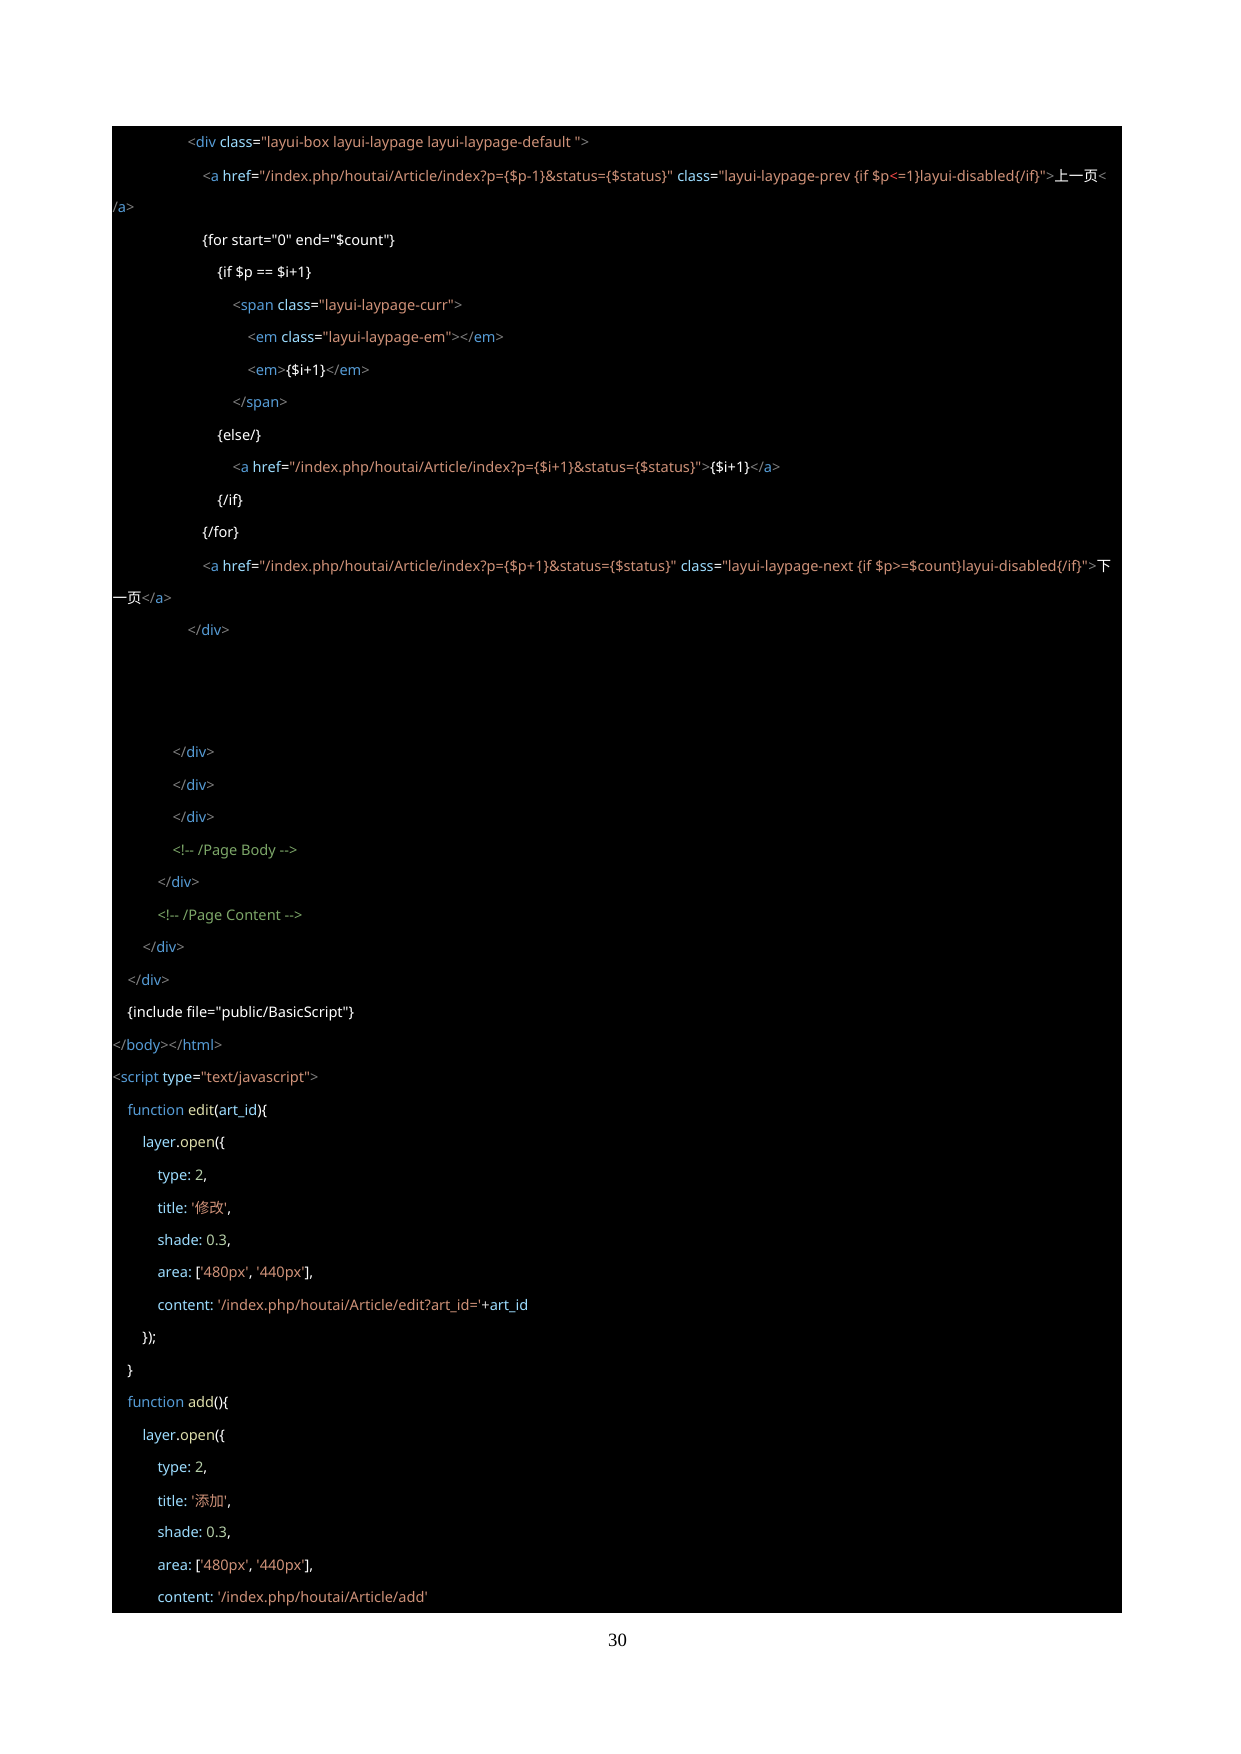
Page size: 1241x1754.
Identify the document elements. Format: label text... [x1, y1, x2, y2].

text layer.open({ [112, 1126, 1122, 1158]
text title: '修改', [112, 1191, 1122, 1223]
text <a href="/index.php/houtai/Article/index?p={$p-1}&status={$status}" class="layui-laypage-prev {if $p<=1}layui-disabled{/if}">上一页</a> [112, 158, 1122, 223]
text </div> [112, 613, 1122, 646]
text </div> [112, 866, 1122, 898]
text layer.open({ [112, 1418, 1122, 1451]
text <!-- /Page Body --> [112, 833, 1122, 866]
text <em class="layui-laypage-em"></em> [112, 321, 1122, 353]
text </div> [112, 931, 1122, 963]
text } [112, 1353, 1122, 1386]
text <!-- /Page Content --> [112, 898, 1122, 931]
text shade: 0.3, [112, 1516, 1122, 1548]
text function edit(art_id){ [112, 1093, 1122, 1126]
text content: '/index.php/houtai/Article/add' [112, 1581, 1122, 1613]
text title: '添加', [112, 1483, 1122, 1516]
text <div class="layui-box layui-laypage layui-laypage-default "> [112, 126, 1122, 158]
text <script type="text/javascript"> [112, 1061, 1122, 1093]
text {/if} [112, 483, 1122, 516]
text </div> [112, 801, 1122, 833]
text {include file="public/BasicScript"} [112, 996, 1122, 1028]
text {else/} [112, 418, 1122, 451]
text content: '/index.php/houtai/Article/edit?art_id='+art_id [112, 1288, 1122, 1321]
text </span> [112, 386, 1122, 418]
text <a href="/index.php/houtai/Article/index?p={$p+1}&status={$status}" class="layui-laypage-next {if $p>=$count}layui-disabled{/if}">下一页</a> [112, 548, 1122, 613]
text <span class="layui-laypage-curr"> [112, 288, 1122, 321]
text }); [112, 1321, 1122, 1353]
text </div> [112, 736, 1122, 768]
text {/for} [112, 516, 1122, 548]
text type: 2, [112, 1451, 1122, 1483]
text </div> [112, 963, 1122, 996]
text </div> [112, 768, 1122, 801]
text <em>{$i+1}</em> [112, 353, 1122, 386]
text area: ['480px', '440px'], [112, 1256, 1122, 1288]
text shade: 0.3, [112, 1223, 1122, 1256]
text type: 2, [112, 1158, 1122, 1191]
text <a href="/index.php/houtai/Article/index?p={$i+1}&status={$status}">{$i+1}</a> [112, 451, 1122, 483]
text </body></html> [112, 1028, 1122, 1061]
text {if $p == $i+1} [112, 256, 1122, 288]
text function add(){ [112, 1386, 1122, 1418]
text {for start="0" end="$count"} [112, 223, 1122, 256]
text area: ['480px', '440px'], [112, 1548, 1122, 1581]
